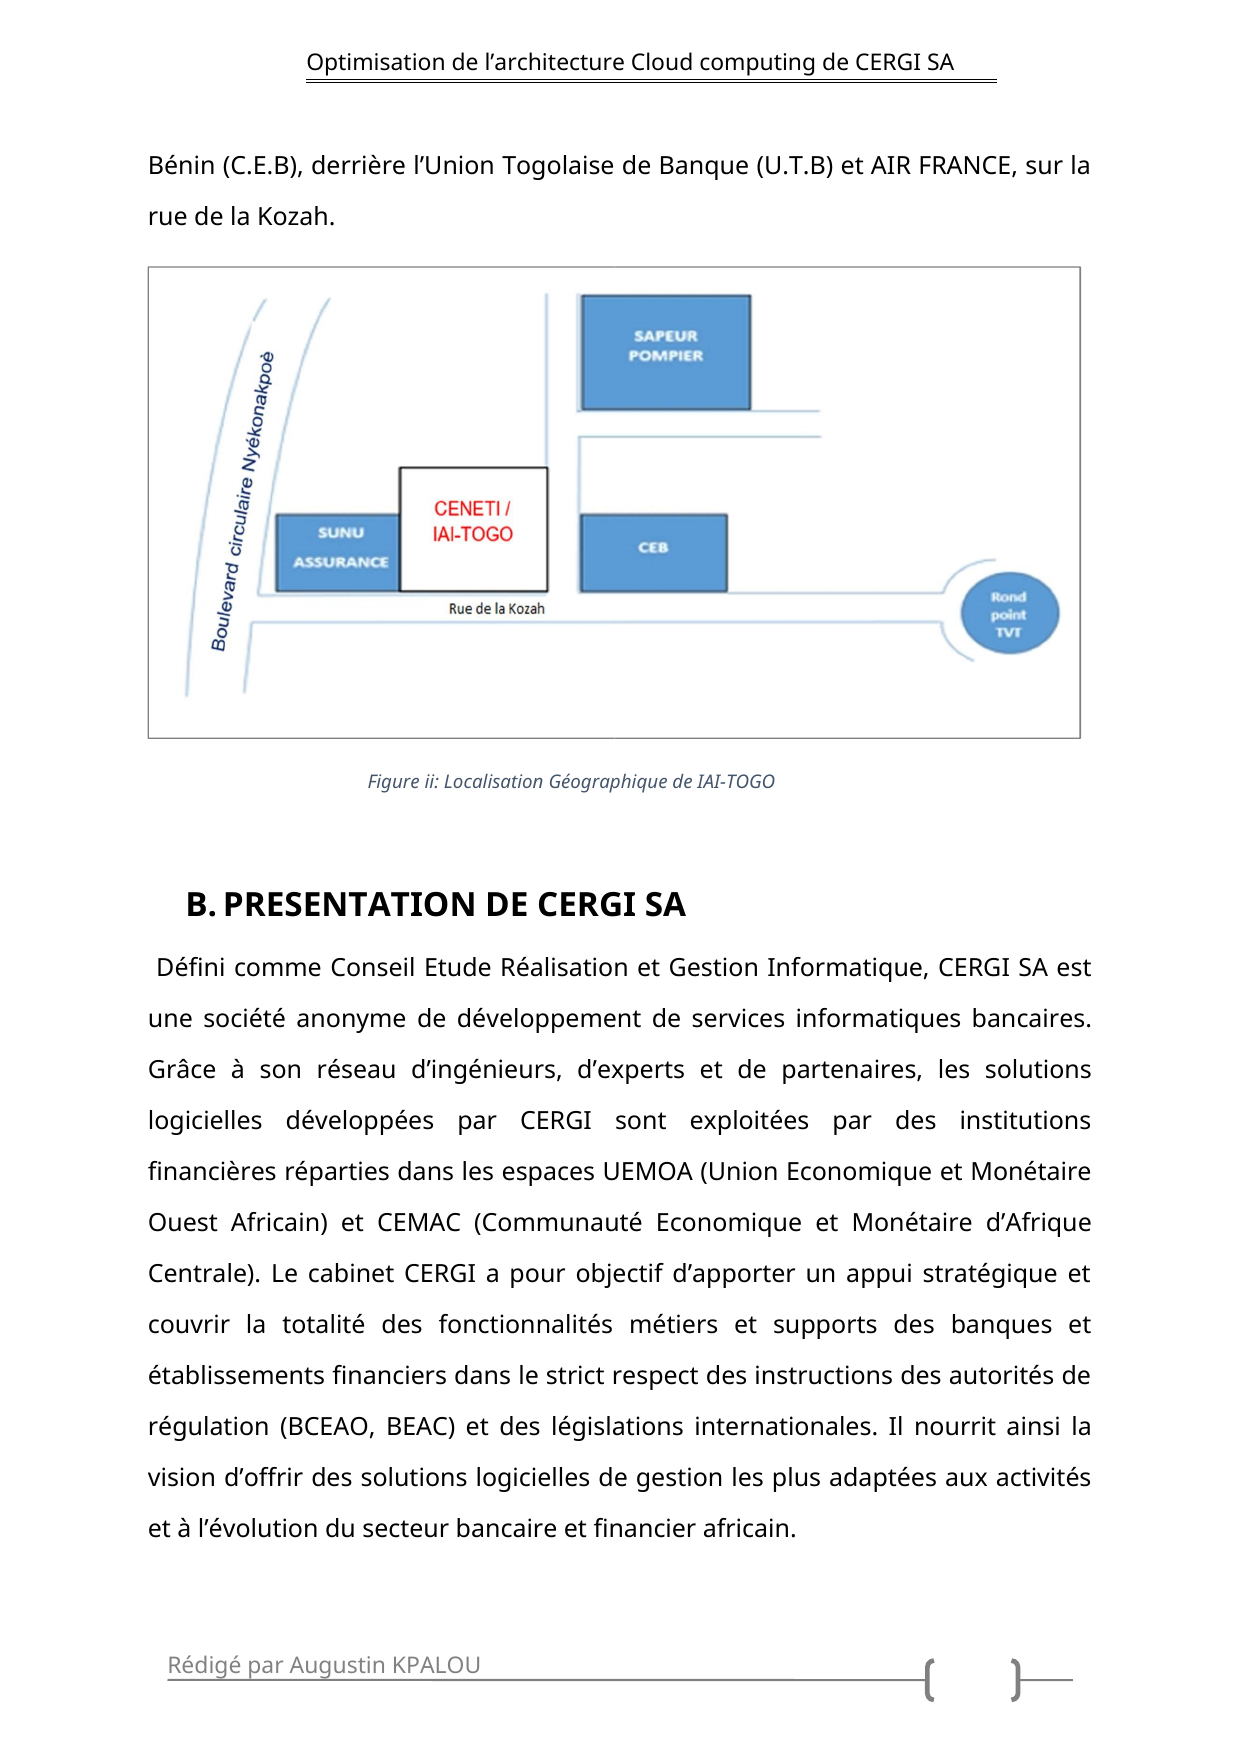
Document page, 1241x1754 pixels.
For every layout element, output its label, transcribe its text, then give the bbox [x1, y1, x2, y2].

text Défini comme Conseil Etude Réalisation et Gestion Informatique, CERGI SA est une société anonyme de développement de services informatiques bancaires. Grâce à son réseau d’ingénieurs, d’experts et de partenaires, les solutions logicielles développées par CERGI sont exploitées par des institutions financières réparties dans les espaces UEMOA (Union Economique et Monétaire Ouest Africain) et CEMAC (Communauté Economique et Monétaire d’Afrique Centrale). Le cabinet CERGI a pour objectif d’apporter un appui stratégique et couvrir la totalité des fonctionnalités métiers et supports des banques et établissements financiers dans le strict respect des instructions des autorités de régulation (BCEAO, BEAC) et des législations internationales. Il nourrit ainsi la vision d’offrir des solutions logicielles de gestion les plus adaptées aux activités et à l’évolution du secteur bancaire et financier africain. [148, 949, 1093, 1545]
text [148, 148, 1093, 233]
subtitle PRESENTATION DE CERGI SA [185, 881, 1093, 927]
picture [149, 268, 1079, 737]
